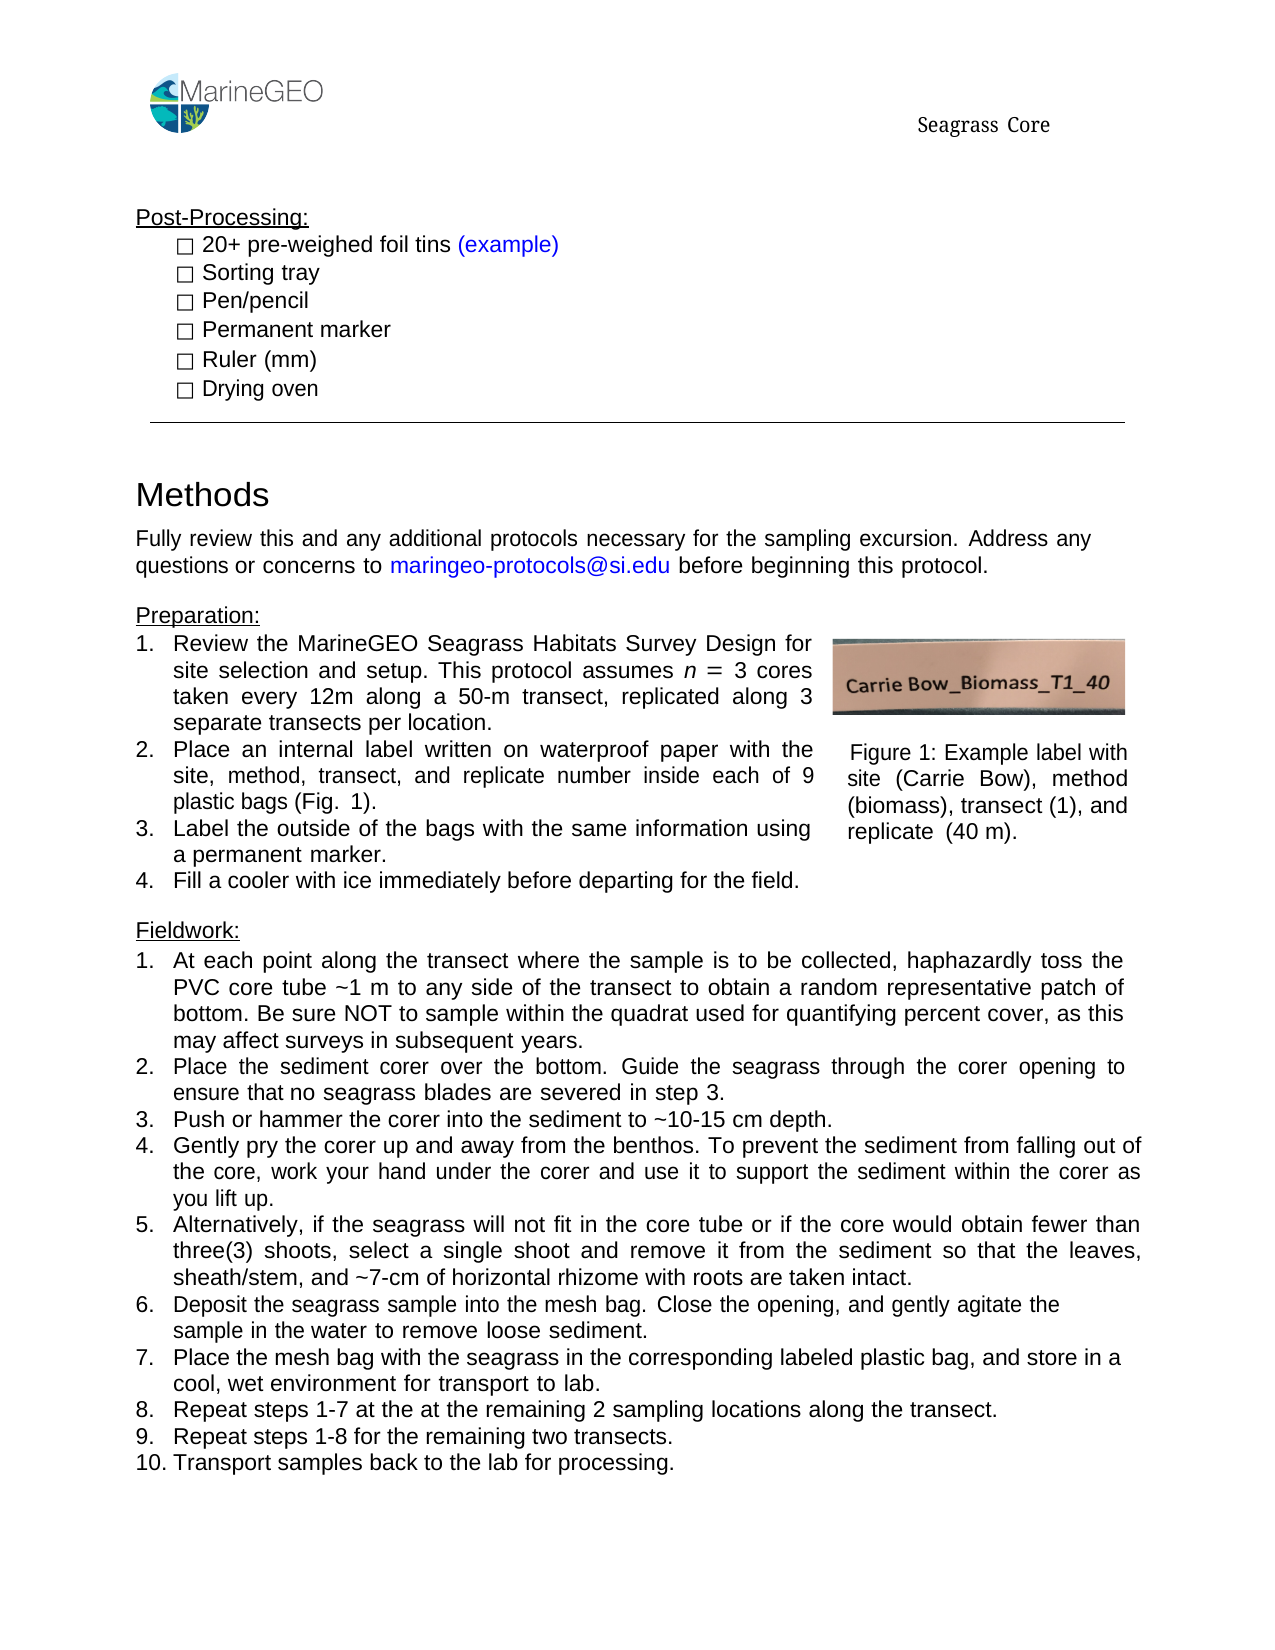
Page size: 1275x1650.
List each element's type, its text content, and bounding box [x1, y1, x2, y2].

list Repeat steps 1-8 for the remaining two transects. [135, 1423, 1142, 1449]
subtitle Methods [135, 476, 1142, 514]
list Permanent marker [175, 315, 1142, 343]
list Repeat steps 1-7 at the at the remaining 2 sampling locations along the transect. [135, 1396, 1142, 1423]
list Place the mesh bag with the seagrass in the corresponding labeled plastic bag, and store in a cool, wet environment for transport to lab. [135, 1344, 1126, 1396]
text Figure 1: Example label with site (Carrie Bow), method (biomass), transect (1), and replicate (40 m). [819, 739, 1128, 844]
picture [150, 73, 323, 133]
list Deposit the seagrass sample into the mesh bag. Close the opening, and gently agitate the sample in the water to remove loose sediment. [135, 1291, 1125, 1344]
text Post-Processing: [135, 203, 1142, 230]
list Transport samples back to the lab for processing. [135, 1449, 1142, 1475]
list Place the sediment corer over the bottom. Guide the seagrass through the corer opening to ensure that no seagrass blades are severed in step 3. [135, 1053, 1126, 1106]
text Fieldwork: [135, 917, 815, 943]
text Fully review this and any additional protocols necessary for the sampling excursion. Address any questions or concerns to maringeo-protocols@si.edu before beginning this protocol. [135, 525, 1138, 578]
list Alternatively, if the seagrass will not fit in the core tube or if the core would obtain fewer than three(3) shoots, select a single shoot and remove it from the sediment so that the leaves, sheath/stem, and ~7-cm of horizontal rhizome with roots are taken intact. [135, 1211, 1142, 1290]
list Gently pry the corer up and away from the benthos. To prevent the sediment from falling out of the core, work your hand under the corer and use it to support the sediment within the corer as you lift up. [135, 1132, 1142, 1211]
list Review the MarineGEO Seagrass Habitats Survey Design for site selection and setup. This protocol assumes n = 3 cores taken every 12m along a 50-m transect, replicated along 3 separate transects per location. [135, 630, 813, 736]
list At each point along the transect where the sample is to be collected, haphazardly toss the PVC core tube ~1 m to any side of the transect to obtain a random representative patch of bottom. Be sure NOT to sample within the quadrat used for quantifying percent cover, as this may affect surveys in subsequent years. [135, 947, 1126, 1053]
list Label the outside of the bags with the same information using a permanent marker. [135, 815, 812, 867]
picture [832, 637, 1125, 715]
list Drying oven [175, 374, 1142, 403]
list 20+ pre-weighed foil tins (example) [175, 230, 1142, 258]
list Ruler (mm) [175, 345, 1142, 373]
text Preparation: [135, 602, 1142, 629]
list Push or hammer the corer into the sediment to ~10-15 cm depth. [135, 1106, 1142, 1132]
list Pen/pencil [175, 287, 1142, 315]
list Sorting tray [175, 258, 1142, 287]
list Place an internal label written on waterproof paper with the site, method, transect, and replicate number inside each of 9 plastic bags (Fig. 1). [135, 736, 815, 815]
list Fill a cooler with ice immediately before departing for the field. [135, 867, 815, 894]
